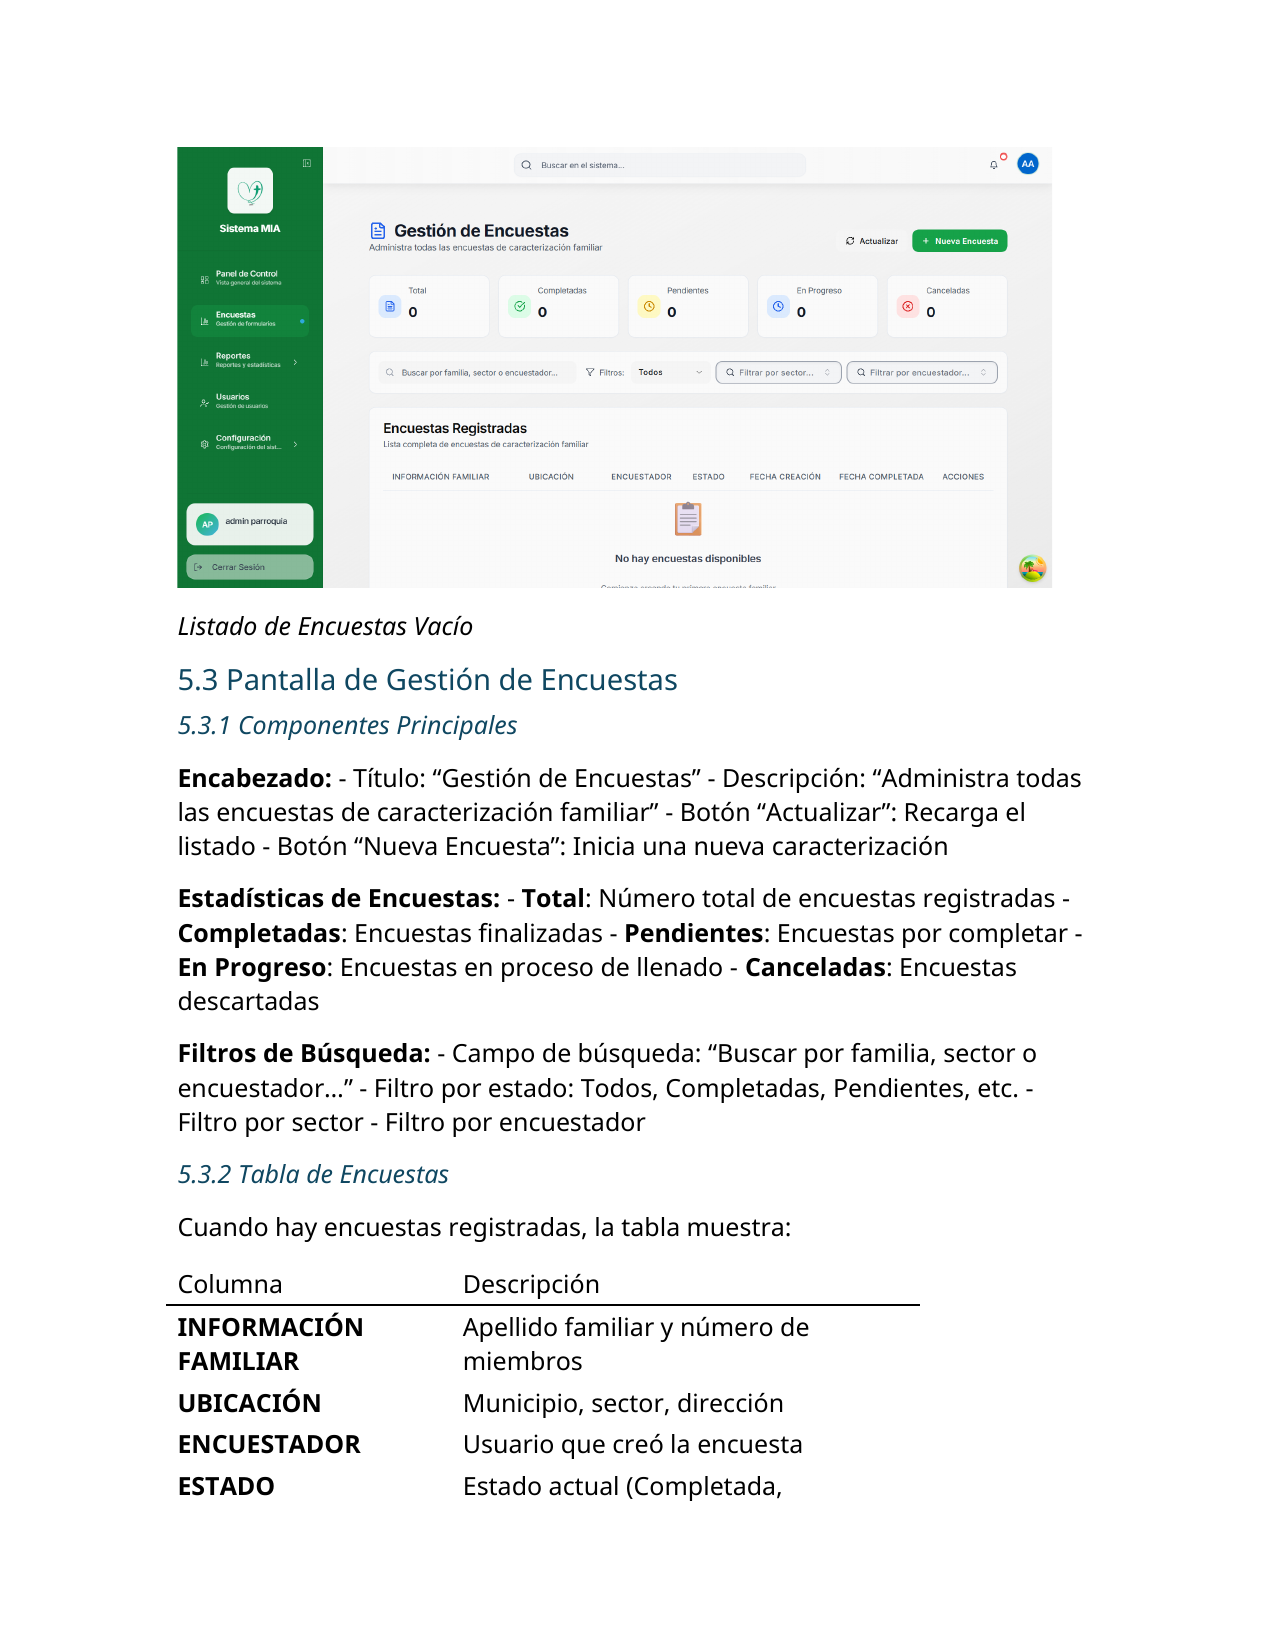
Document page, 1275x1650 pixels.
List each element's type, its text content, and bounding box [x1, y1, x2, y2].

table_header Descripción [451, 1263, 919, 1304]
table_header Columna [166, 1263, 451, 1304]
table_cell UBICACIÓN [166, 1381, 451, 1423]
table_cell Apellido familiar y número de miembros [451, 1306, 919, 1381]
table_cell INFORMACIÓN FAMILIAR [166, 1306, 451, 1381]
text Listado de Encuestas Vacío [177, 609, 1098, 643]
table_cell Usuario que creó la encuesta [451, 1423, 919, 1464]
subtitle 5.3.1 Componentes Principales [177, 707, 1098, 741]
text Estadísticas de Encuestas: - Total: Número total de encuestas registradas - Completadas: Encuestas finalizadas - Pendientes: Encuestas por completar - En Progreso: Encuestas en proceso de llenado - Canceladas: Encuestas descartadas [177, 881, 1098, 1017]
subtitle 5.3.2 Tabla de Encuestas [177, 1157, 1098, 1191]
picture [177, 147, 1053, 588]
text Encabezado: - Título: “Gestión de Encuestas” - Descripción: “Administra todas las encuestas de caracterización familiar” - Botón “Actualizar”: Recarga el listado - Botón “Nueva Encuesta”: Inicia una nueva caracterización [177, 760, 1098, 862]
table_cell Municipio, sector, dirección [451, 1381, 919, 1423]
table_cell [451, 1465, 919, 1502]
table_cell ESTADO [166, 1465, 451, 1502]
text Filtros de Búsqueda: - Campo de búsqueda: “Buscar por familia, sector o encuestador…” - Filtro por estado: Todos, Completadas, Pendientes, etc. - Filtro por sector - Filtro por encuestador [177, 1036, 1098, 1138]
table_cell ENCUESTADOR [166, 1423, 451, 1464]
subtitle 5.3 Pantalla de Gestión de Encuestas [177, 659, 1098, 699]
text Cuando hay encuestas registradas, la tabla muestra: [177, 1210, 1098, 1244]
